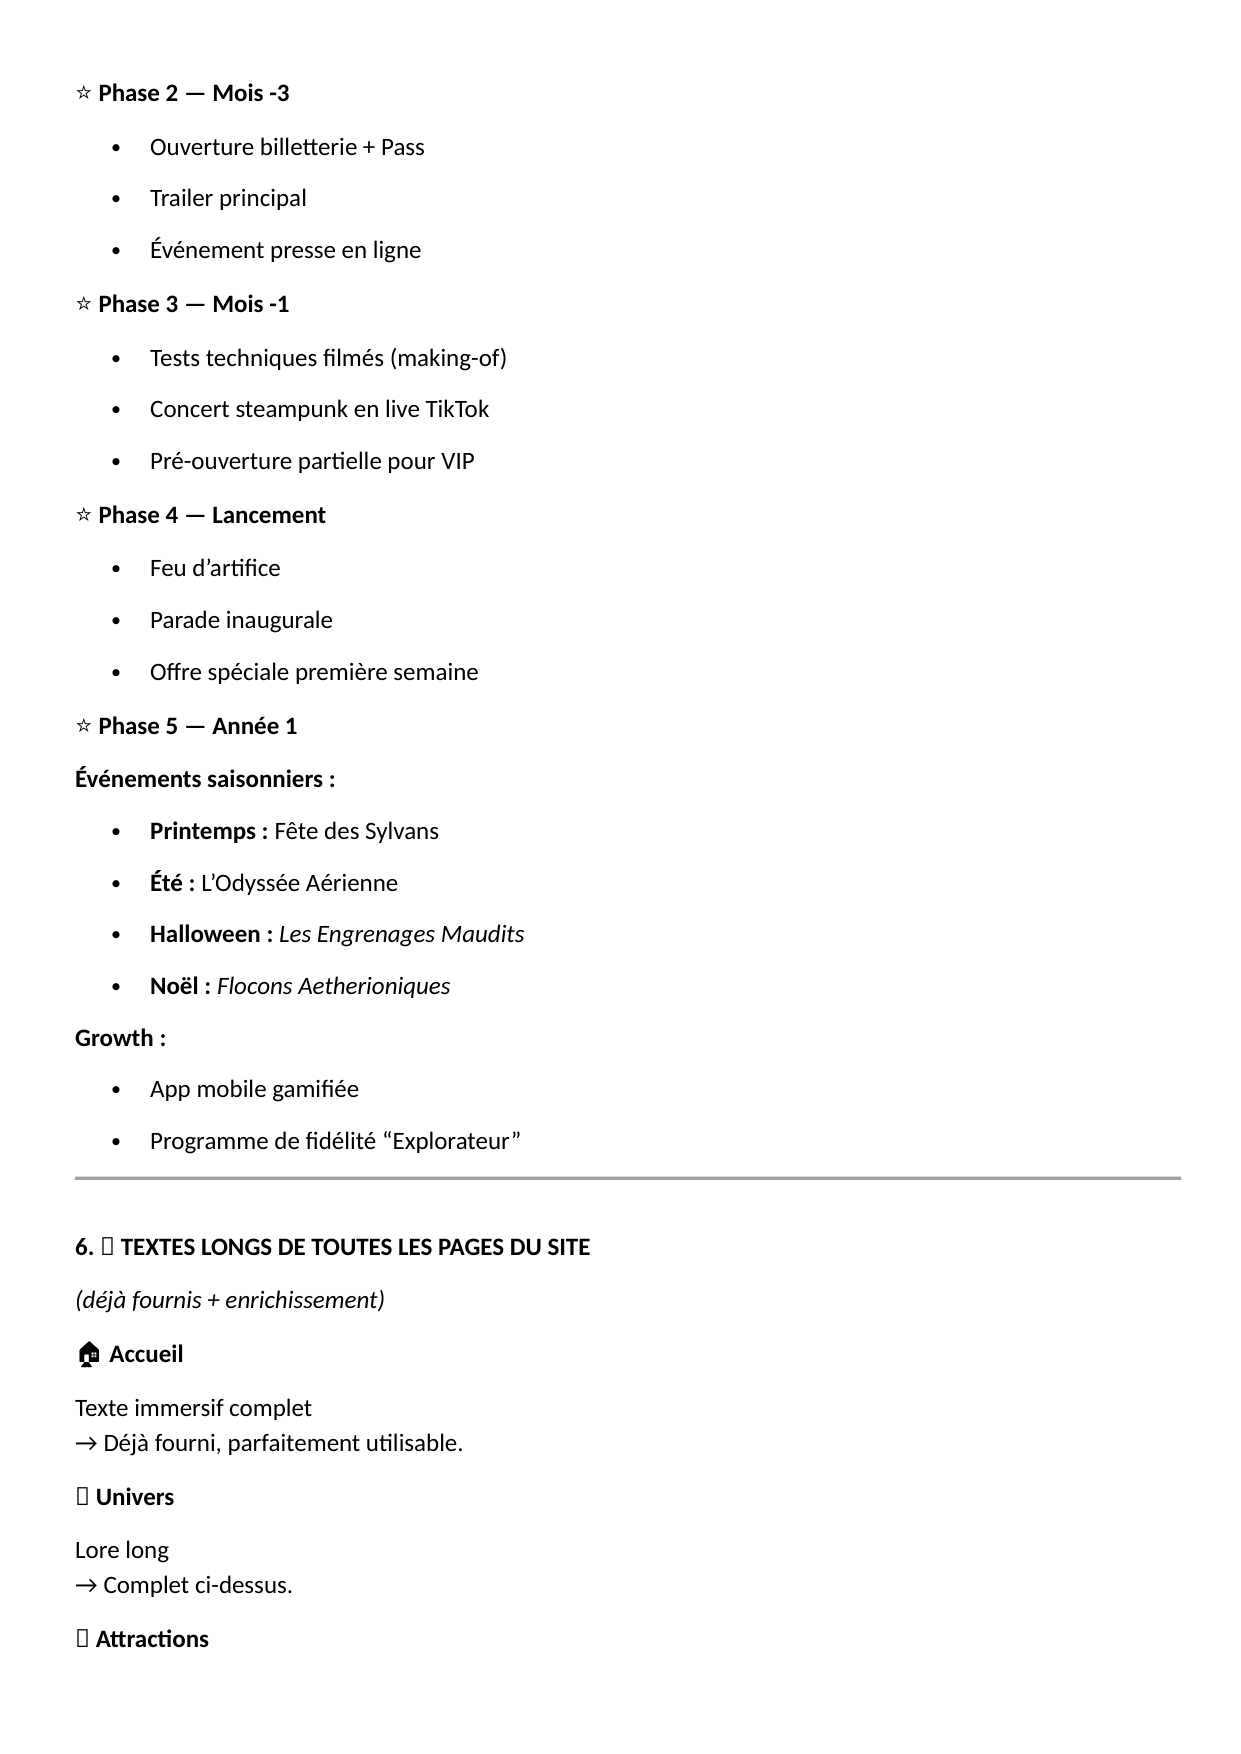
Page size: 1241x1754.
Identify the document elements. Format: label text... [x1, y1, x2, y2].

text ⭐ Phase 4 — Lancement [75, 497, 1181, 531]
text ⭐ Phase 2 — Mois -3 [75, 75, 1181, 109]
list Noël : Flocons Aetherioniques [112, 970, 1181, 1001]
list Pré-ouverture partielle pour VIP [112, 445, 1181, 476]
list Événement presse en ligne [112, 234, 1181, 265]
text ⭐ Phase 3 — Mois -1 [75, 286, 1181, 320]
list Printemps : Fête des Sylvans [112, 815, 1181, 846]
list Trailer principal [112, 182, 1181, 213]
list Offre spéciale première semaine [112, 656, 1181, 686]
text 🎡 Attractions [75, 1621, 1181, 1655]
list Tests techniques filmés (making-of) [112, 342, 1181, 372]
text (déjà fournis + enrichissement) [75, 1284, 1181, 1315]
list Parade inaugurale [112, 604, 1181, 635]
list App mobile gamifiée [112, 1073, 1181, 1104]
text Texte immersif complet → Déjà fourni, parfaitement utilisable. [75, 1392, 1181, 1457]
list Programme de fidélité “Explorateur” [112, 1125, 1181, 1156]
text ⭐ Phase 5 — Année 1 [75, 707, 1181, 742]
text Événements saisonniers : [75, 763, 1181, 794]
text Growth : [75, 1022, 1181, 1052]
list Feu d’artifice [112, 552, 1181, 583]
text 6. 📑 TEXTES LONGS DE TOUTES LES PAGES DU SITE [75, 1228, 1181, 1262]
list Concert steampunk en live TikTok [112, 393, 1181, 424]
list Ouverture billetterie + Pass [112, 131, 1181, 161]
text 🌌 Univers [75, 1478, 1181, 1512]
list Été : L’Odyssée Aérienne [112, 867, 1181, 897]
text 🏠 Accueil [75, 1336, 1181, 1370]
text Lore long → Complet ci-dessus. [75, 1534, 1181, 1600]
list Halloween : Les Engrenages Maudits [112, 918, 1181, 949]
